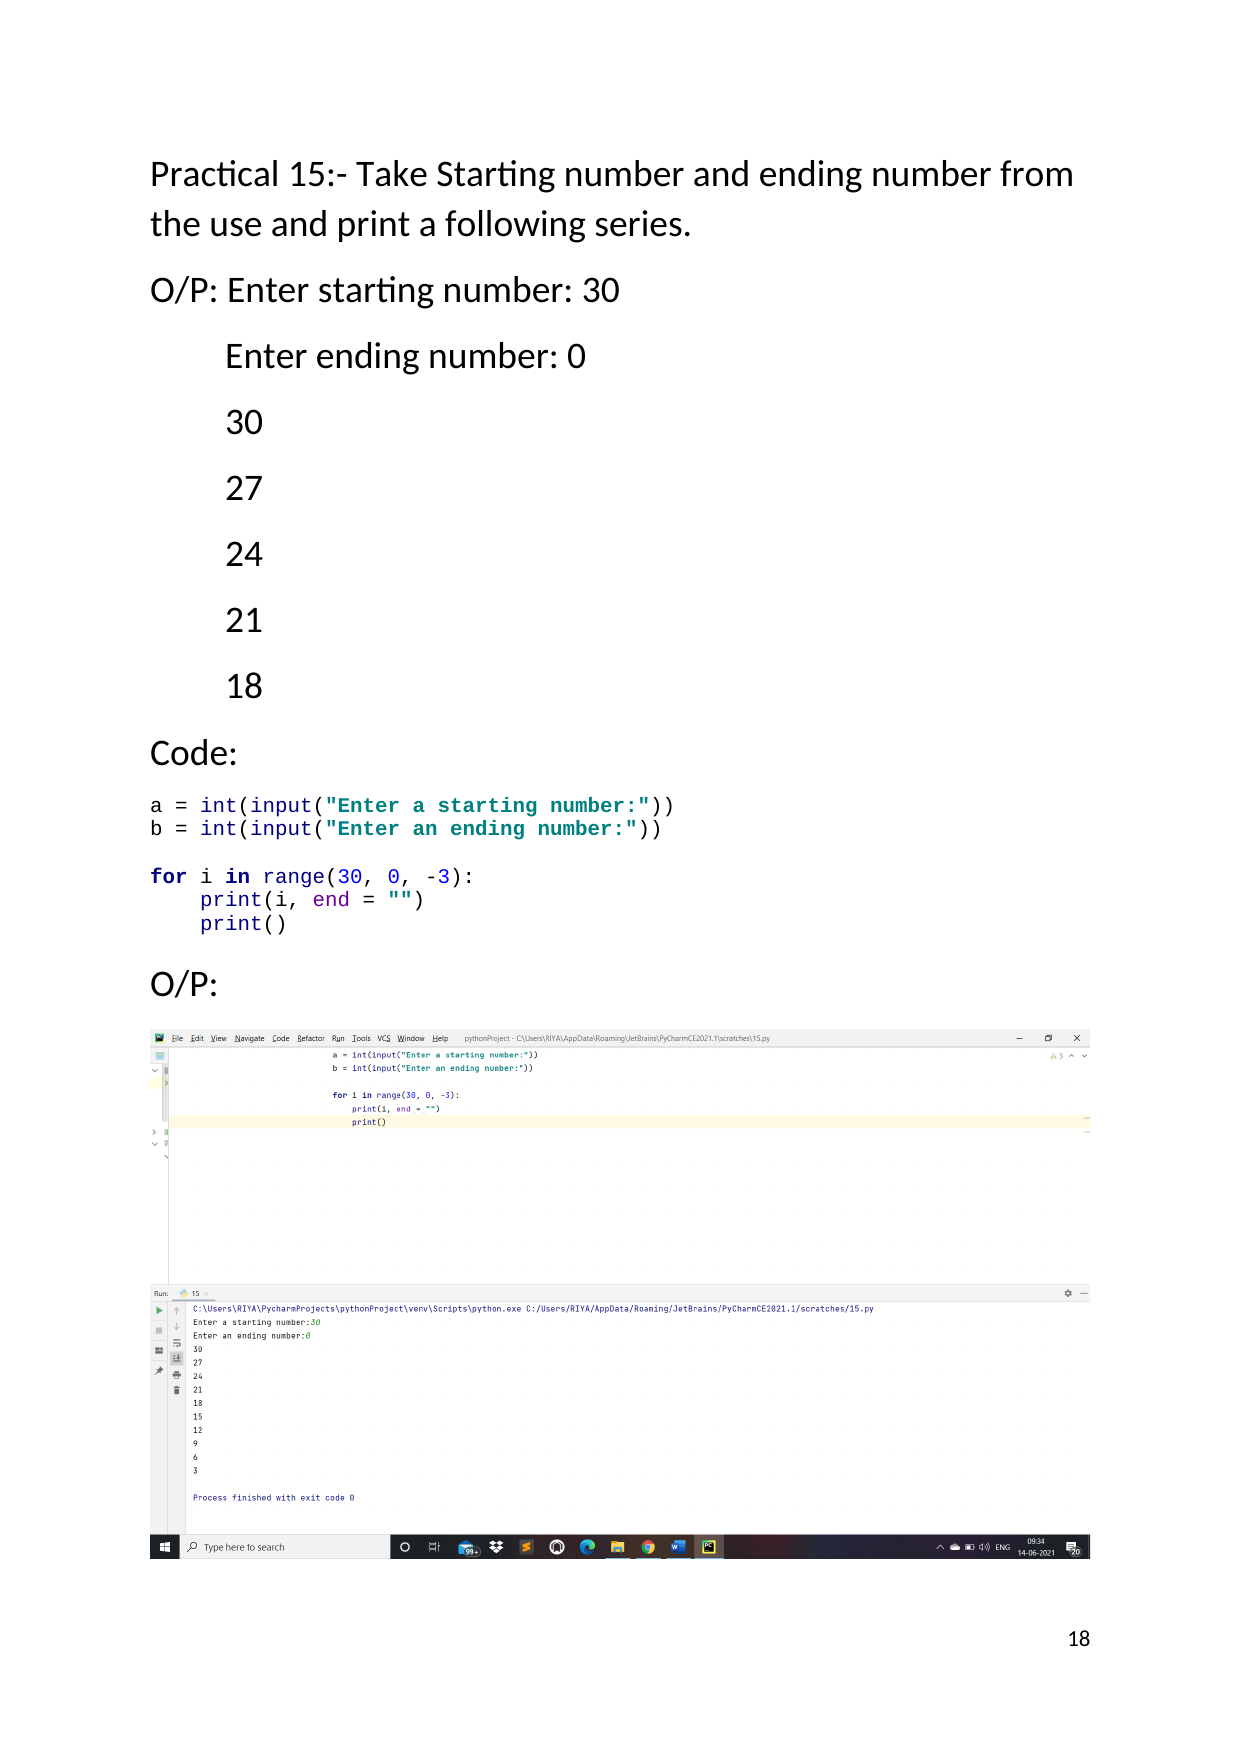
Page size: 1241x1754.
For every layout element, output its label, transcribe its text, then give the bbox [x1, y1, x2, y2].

text Enter ending number: 0 [150, 332, 1090, 378]
text 24 [150, 530, 1090, 576]
text 21 [150, 596, 1090, 642]
text 27 [150, 464, 1090, 510]
text a = int(input("Enter a starting number:")) b = int(input("Enter an ending number:")) for i in range(30, 0, -3): print(i, end = "") print() [150, 795, 1090, 937]
text 30 [150, 398, 1090, 444]
text O/P: [150, 960, 1090, 1006]
text Code: [150, 729, 1090, 774]
text 18 [150, 662, 1090, 708]
picture [150, 1029, 1091, 1559]
text Practical 15:- Take Starting number and ending number from the use and print a following series. [150, 150, 1090, 245]
text O/P: Enter starting number: 30 [150, 266, 1090, 311]
